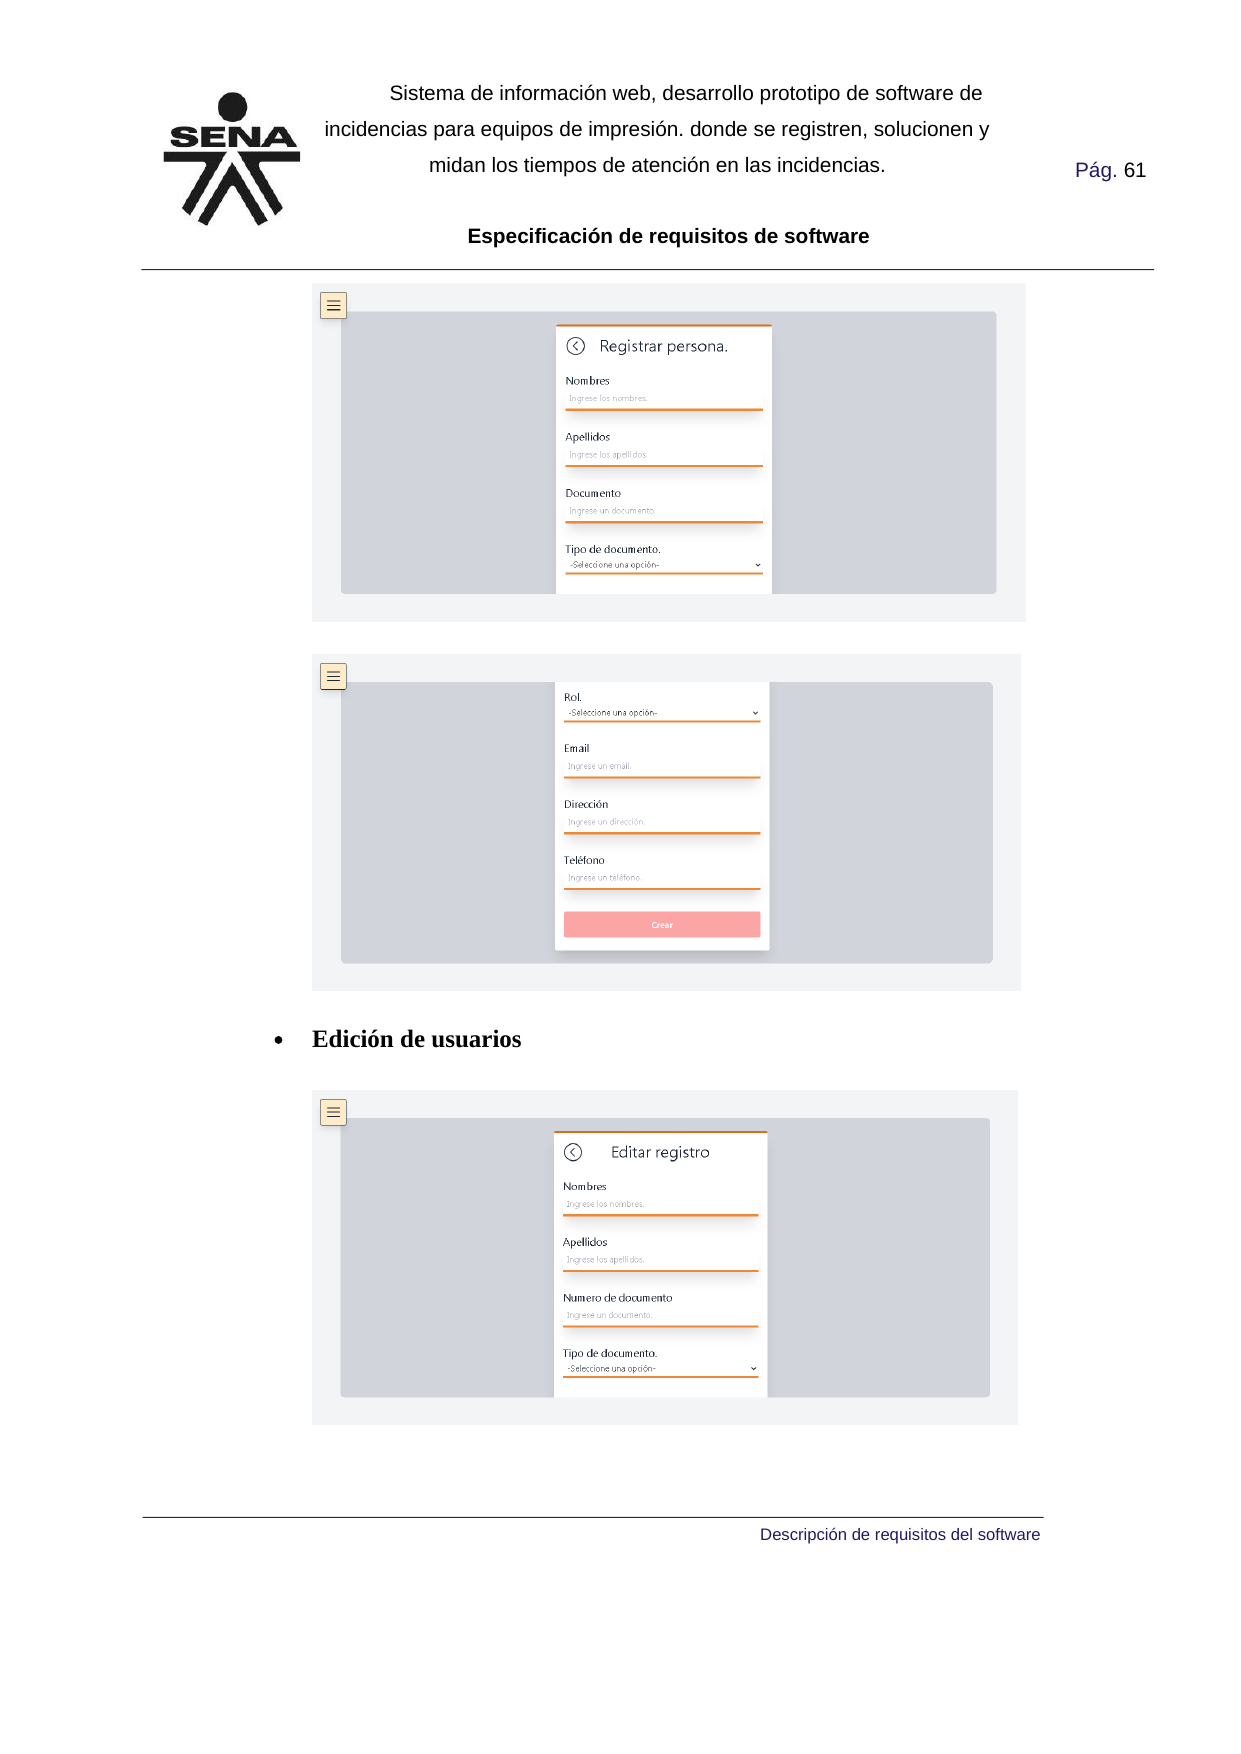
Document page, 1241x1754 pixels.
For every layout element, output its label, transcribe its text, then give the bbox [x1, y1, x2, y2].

picture [163, 88, 301, 226]
picture [311, 654, 1022, 991]
list Edición de usuarios [275, 1024, 1092, 1053]
picture [311, 1090, 1019, 1425]
picture [311, 283, 1026, 622]
